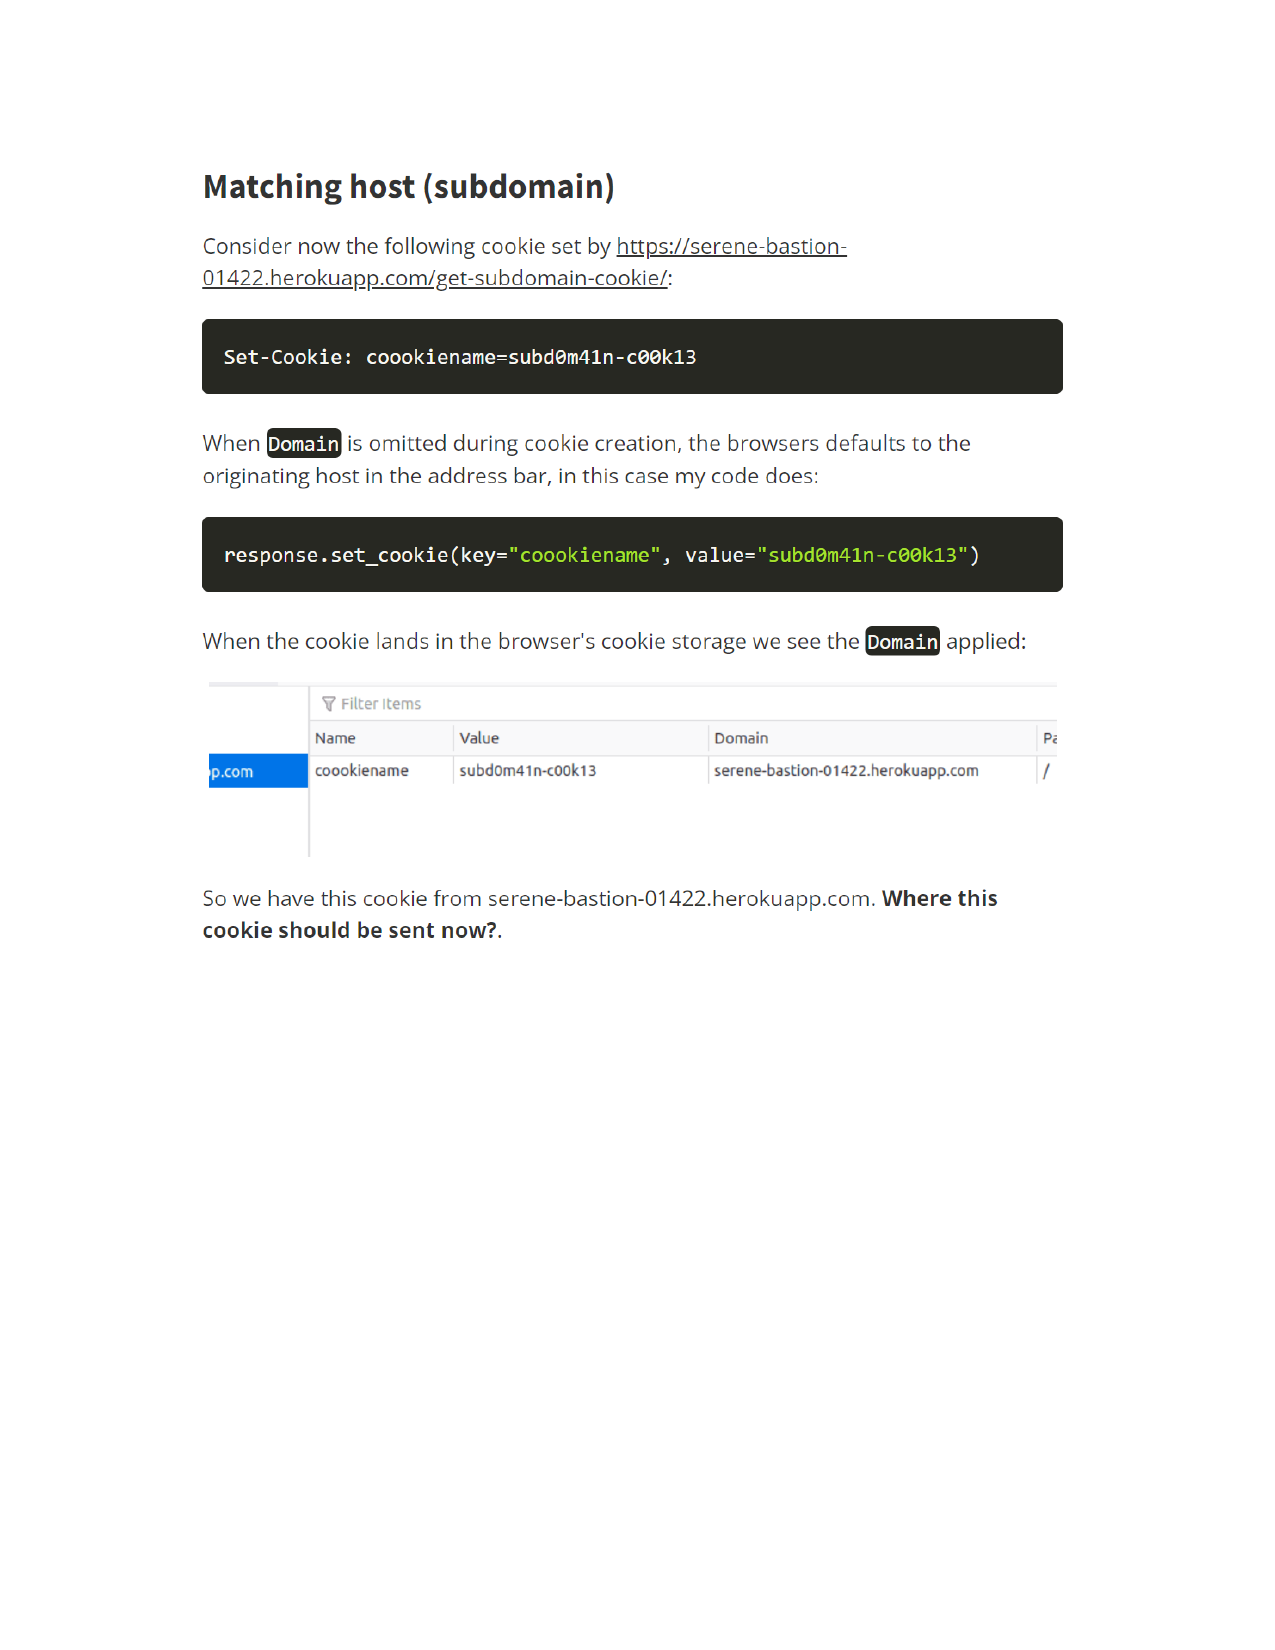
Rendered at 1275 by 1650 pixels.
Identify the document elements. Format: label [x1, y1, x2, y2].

picture [187, 150, 1088, 965]
